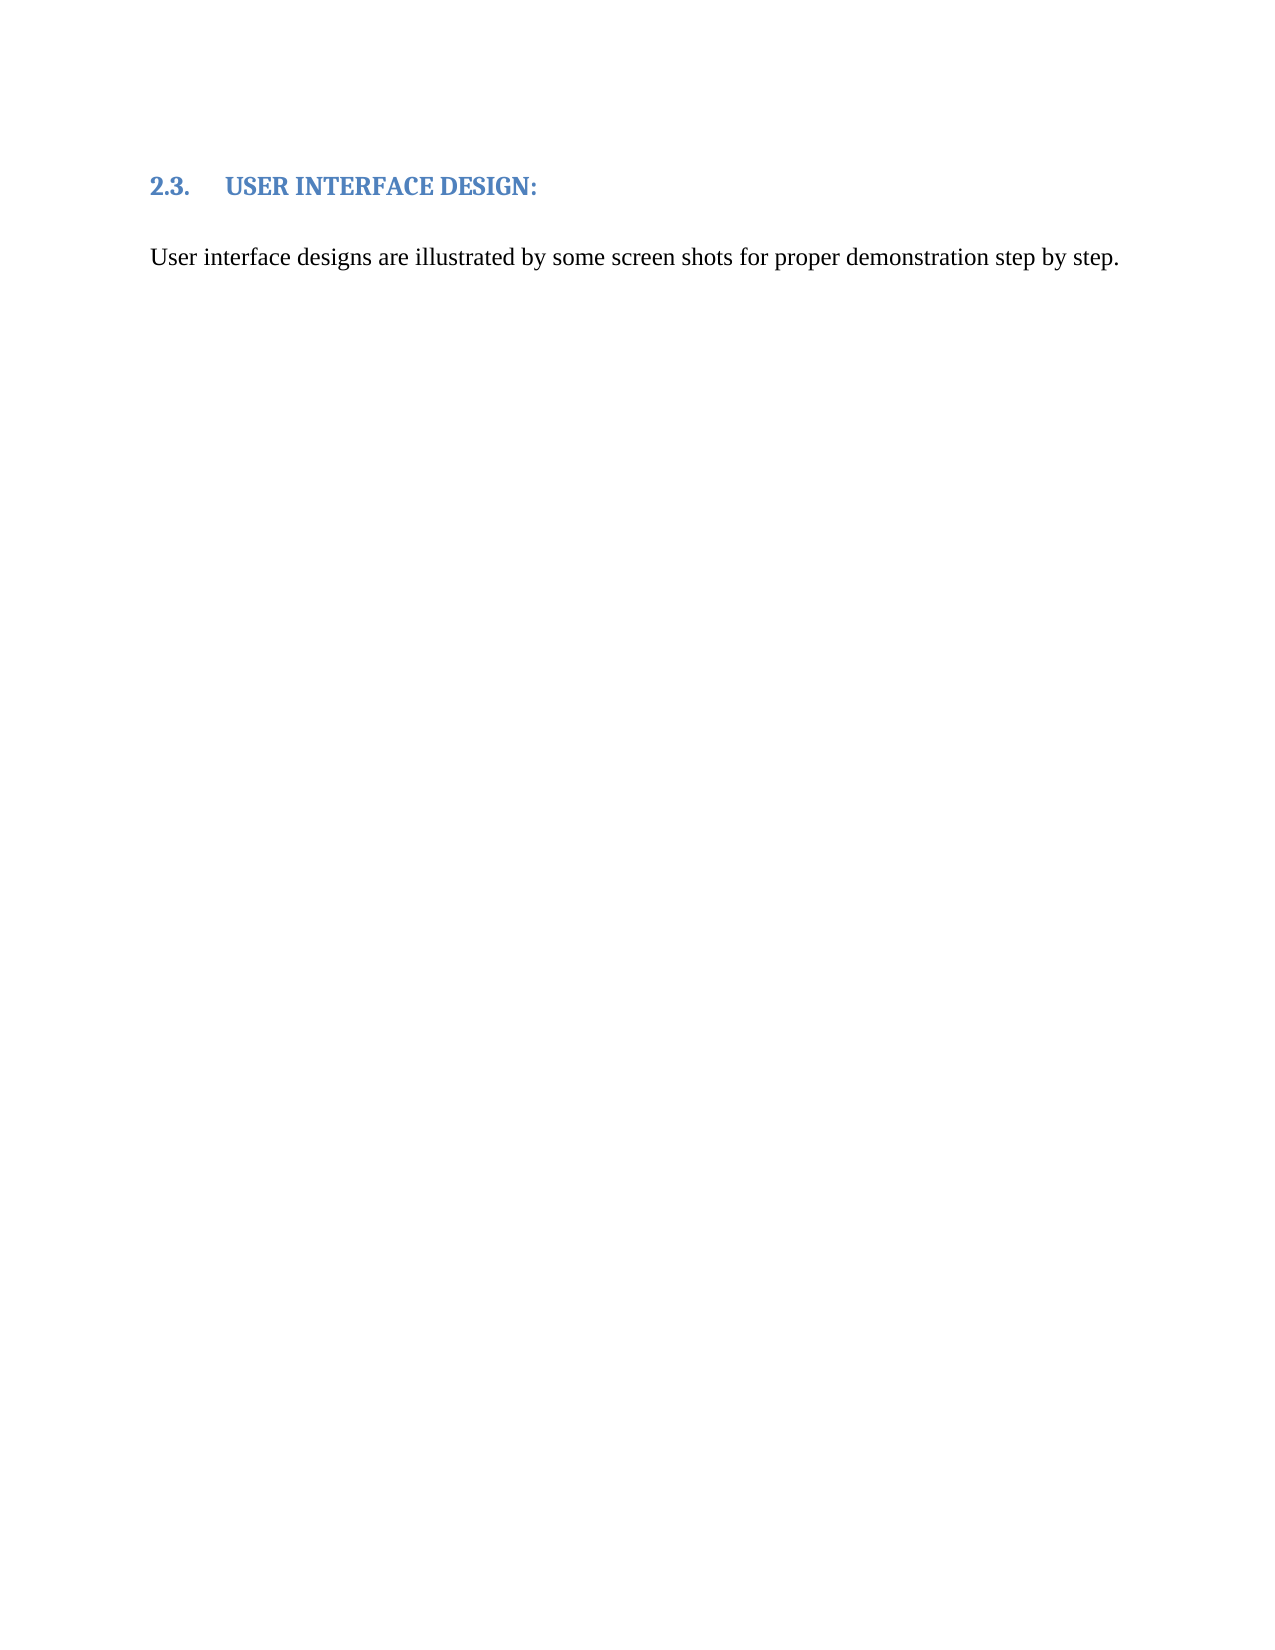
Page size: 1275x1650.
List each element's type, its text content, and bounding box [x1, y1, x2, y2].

subtitle 2.3. USER INTERFACE DESIGN: [150, 171, 1125, 238]
text User interface designs are illustrated by some screen shots for proper demonstration step by step. [150, 242, 1125, 271]
